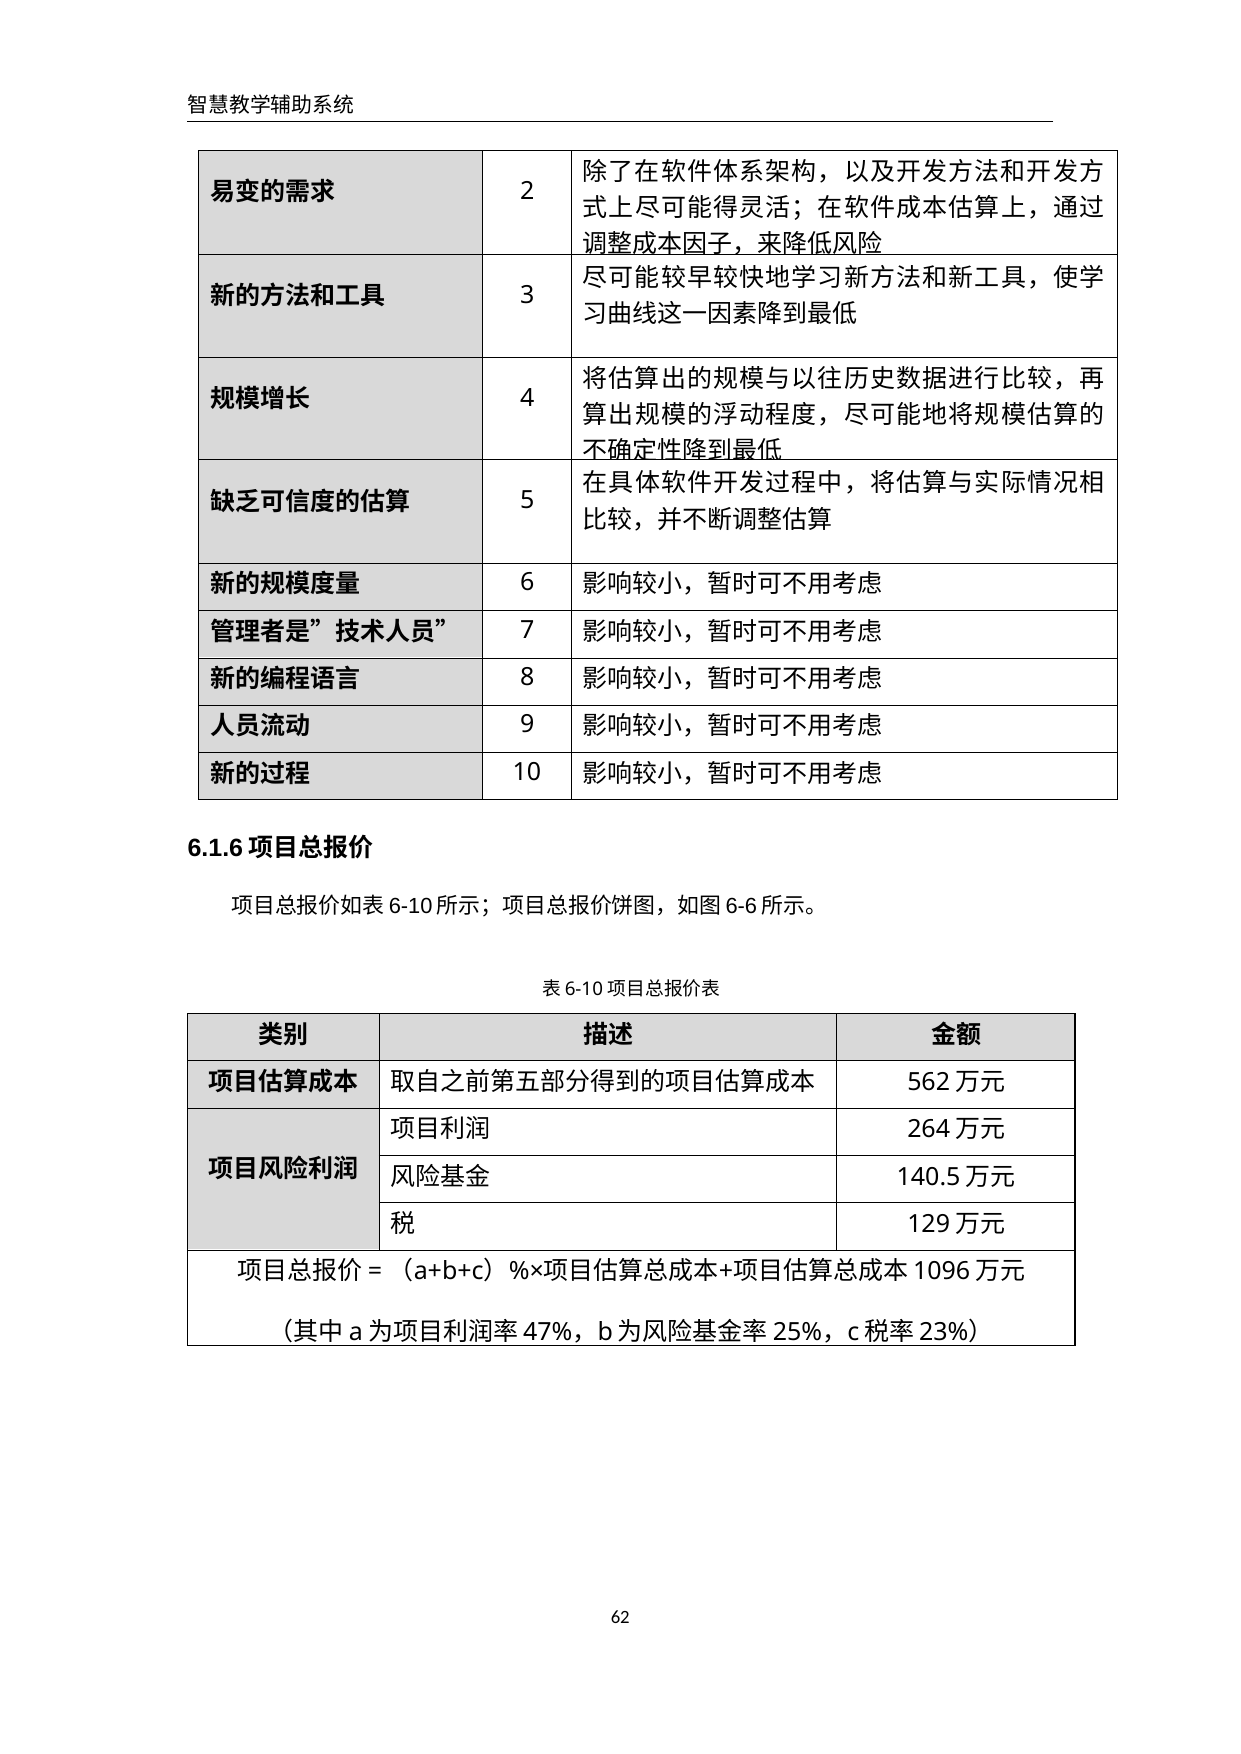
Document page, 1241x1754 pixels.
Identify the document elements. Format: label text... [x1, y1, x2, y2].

table_cell 264万元 [837, 1109, 1074, 1155]
table_cell 影响较小，暂时可不用考虑 [572, 611, 1117, 657]
table_cell 项目估算成本 [188, 1061, 379, 1108]
table_cell 将估算出的规模与以往历史数据进行比较，再算出规模的浮动程度，尽可能地将规模估算的不确定性降到最低 [572, 358, 1117, 459]
table_cell 规模增长 [199, 358, 482, 459]
table_cell 7 [483, 611, 571, 657]
table_cell 取自之前第五部分得到的项目估算成本 [380, 1061, 836, 1108]
table_header 表6-10 项目总报价表 [187, 961, 1075, 1013]
text 6.1.6项目总报价 [187, 827, 1053, 863]
table_cell 影响较小，暂时可不用考虑 [572, 659, 1117, 705]
table_cell 3 [483, 255, 571, 357]
table_cell 6 [483, 564, 571, 610]
table_cell 影响较小，暂时可不用考虑 [572, 753, 1117, 799]
table_cell 4 [483, 358, 571, 459]
table_cell 2 [483, 151, 571, 254]
table_cell 9 [483, 706, 571, 752]
table_cell 新的编程语言 [199, 659, 482, 705]
table_cell 562万元 [837, 1061, 1074, 1108]
table_cell 除了在软件体系架构，以及开发方法和开发方式上尽可能得灵活；在软件成本估算上，通过调整成本因子，来降低风险 [572, 151, 1117, 254]
table_cell 描述 [380, 1014, 836, 1060]
table_cell 129万元 [837, 1203, 1074, 1249]
table_cell 新的规模度量 [199, 564, 482, 610]
table_cell 140.5万元 [837, 1156, 1074, 1202]
table_cell 新的过程 [199, 753, 482, 799]
table_cell 影响较小，暂时可不用考虑 [572, 706, 1117, 752]
table_cell 风险基金 [380, 1156, 836, 1202]
table_cell 类别 [188, 1014, 379, 1060]
table_cell 10 [483, 753, 571, 799]
text 项目总报价如表6-10所示；项目总报价饼图，如图6-6所示。 [187, 888, 1053, 920]
table_cell 缺乏可信度的估算 [199, 460, 482, 563]
table_cell 5 [483, 460, 571, 563]
table_cell 新的方法和工具 [199, 255, 482, 357]
table_cell 影响较小，暂时可不用考虑 [572, 564, 1117, 610]
table_cell 项目总报价 = （a+b+c）%×项目估算总成本+项目估算总成本1096万元 （其中a为项目利润率47%，b为风险基金率25%，c税率23%） [188, 1251, 1074, 1345]
table_cell 金额 [837, 1014, 1074, 1060]
table_cell 税 [380, 1203, 836, 1249]
table_cell 项目利润 [380, 1109, 836, 1155]
table_cell 8 [483, 659, 571, 705]
table_cell 人员流动 [199, 706, 482, 752]
table_cell 管理者是”技术人员” [199, 611, 482, 657]
table_cell 易变的需求 [199, 151, 482, 254]
table_cell 项目风险利润 [188, 1109, 379, 1249]
table_cell 在具体软件开发过程中，将估算与实际情况相比较，并不断调整估算 [572, 460, 1117, 563]
table_cell 尽可能较早较快地学习新方法和新工具，使学习曲线这一因素降到最低 [572, 255, 1117, 357]
